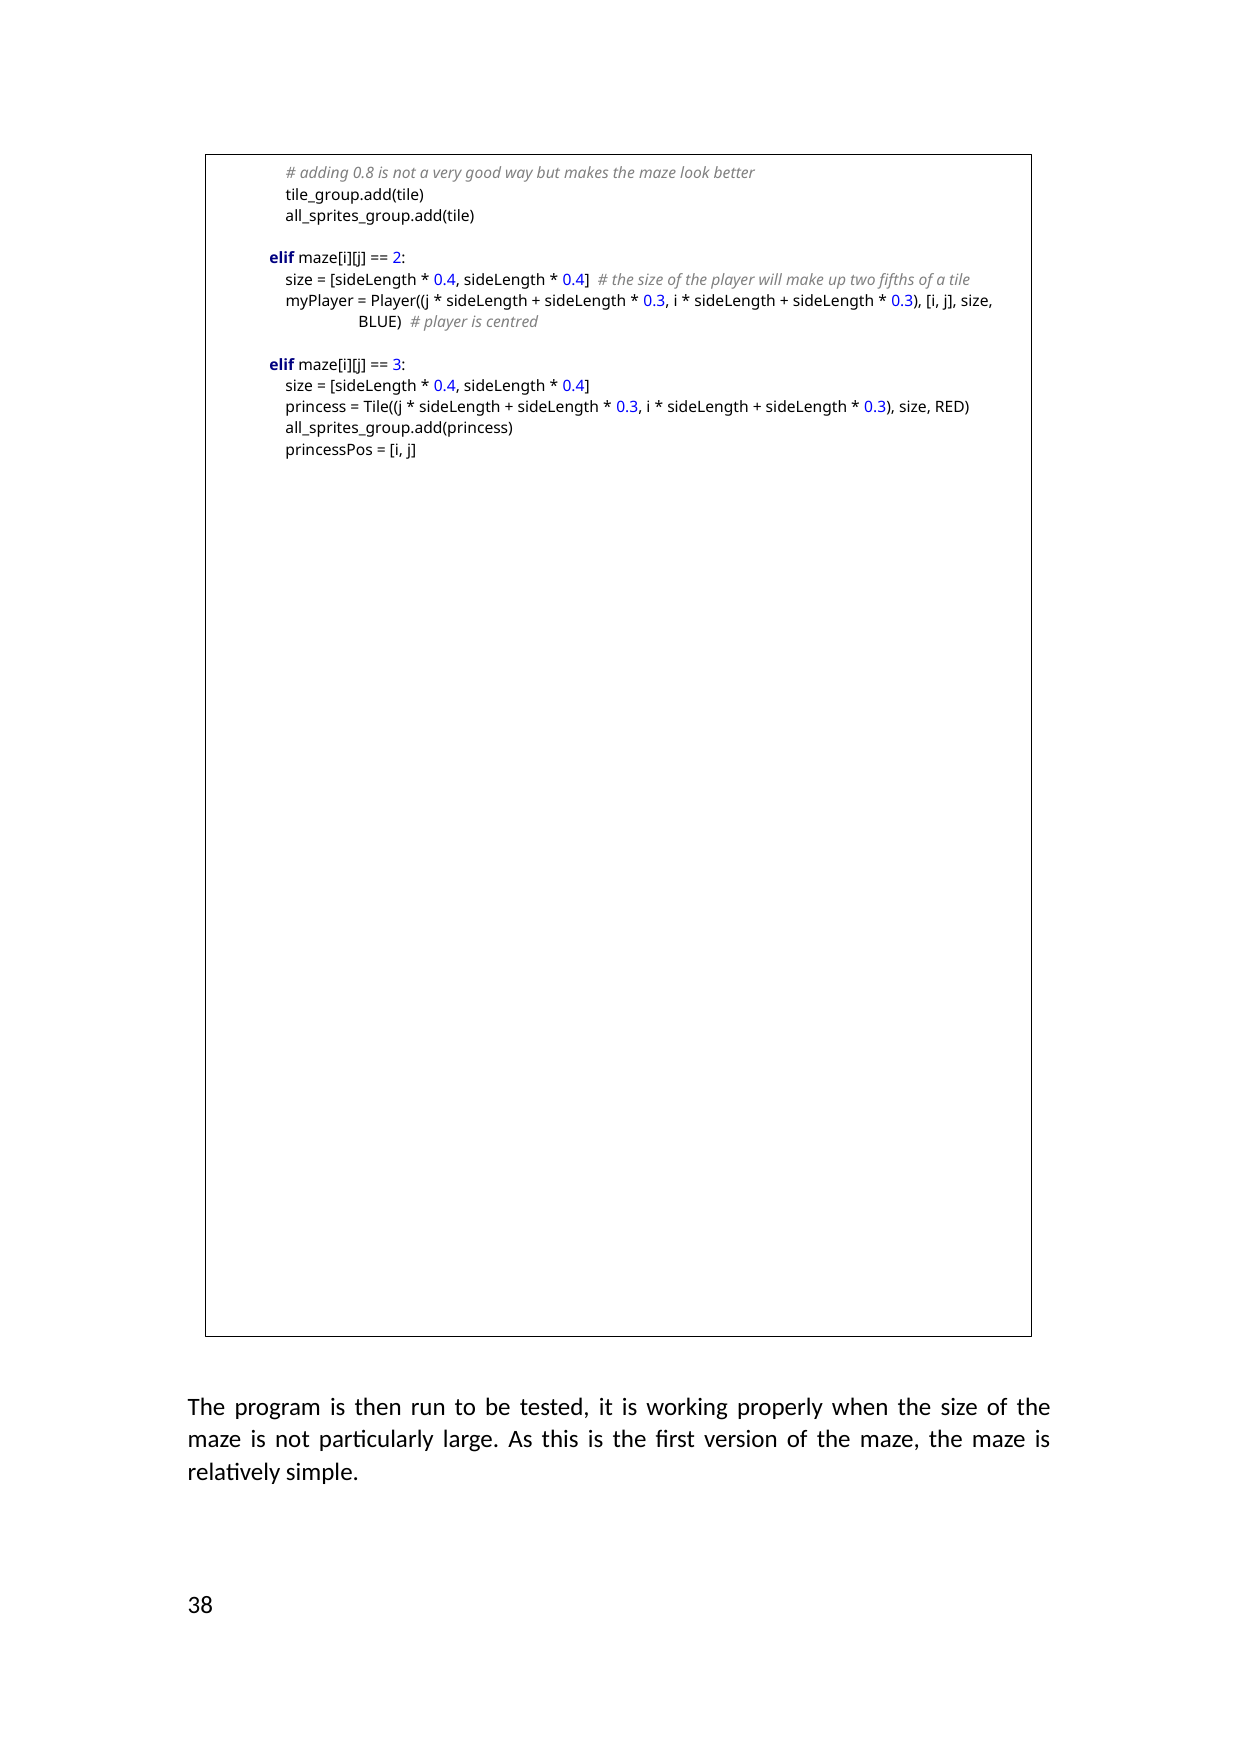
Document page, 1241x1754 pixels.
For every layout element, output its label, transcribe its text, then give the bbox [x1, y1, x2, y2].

text The program is then run to be tested, it is working properly when the size of the maze is not particularly large. As this is the first version of the maze, the maze is relatively simple. [187, 1390, 1053, 1487]
